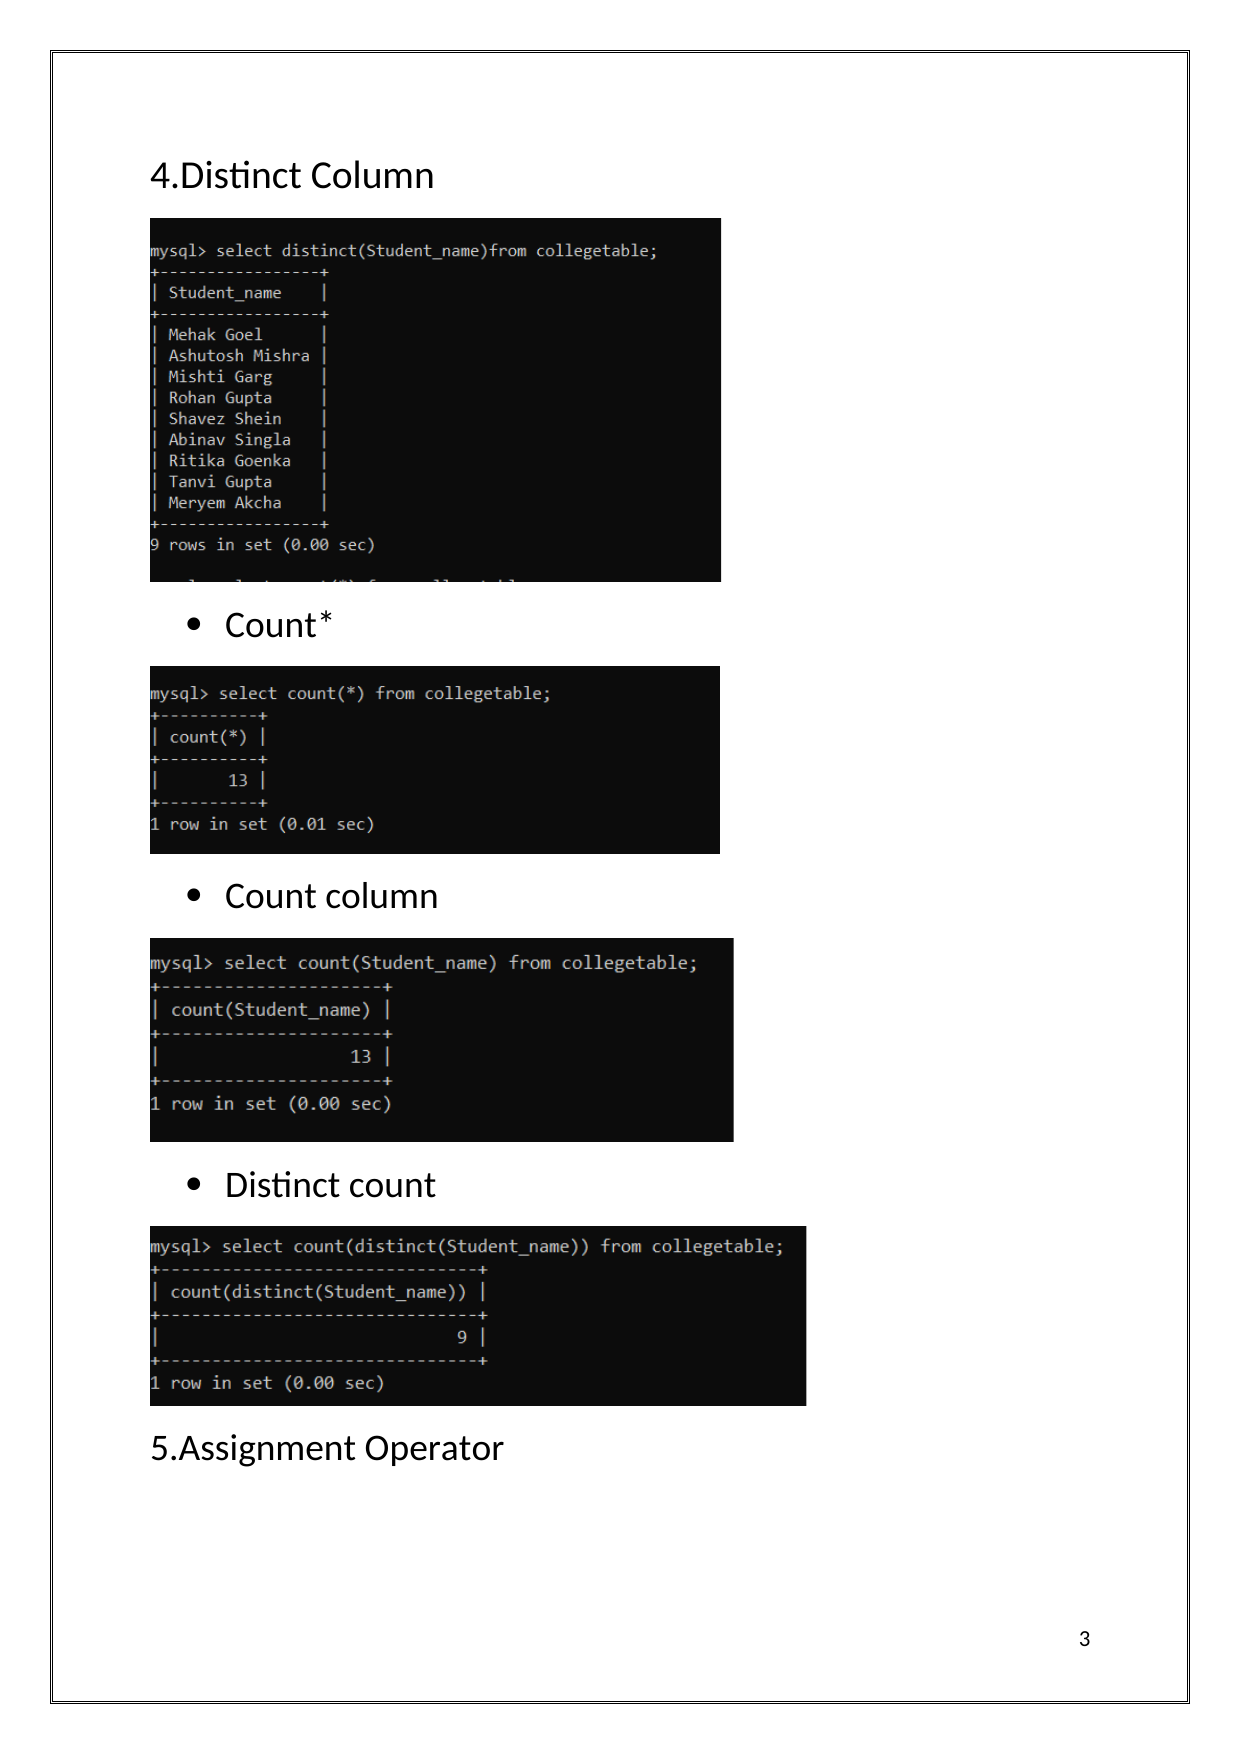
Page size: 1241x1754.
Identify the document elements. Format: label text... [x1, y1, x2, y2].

picture [150, 1226, 807, 1406]
text 4.Distinct Column [150, 150, 1090, 198]
list Count* [187, 601, 1090, 647]
list Distinct count [187, 1161, 1090, 1206]
picture [150, 938, 734, 1142]
picture [150, 666, 720, 854]
list Count column [187, 872, 1090, 918]
picture [150, 218, 722, 582]
text 5.Assignment Operator [150, 1424, 1090, 1470]
